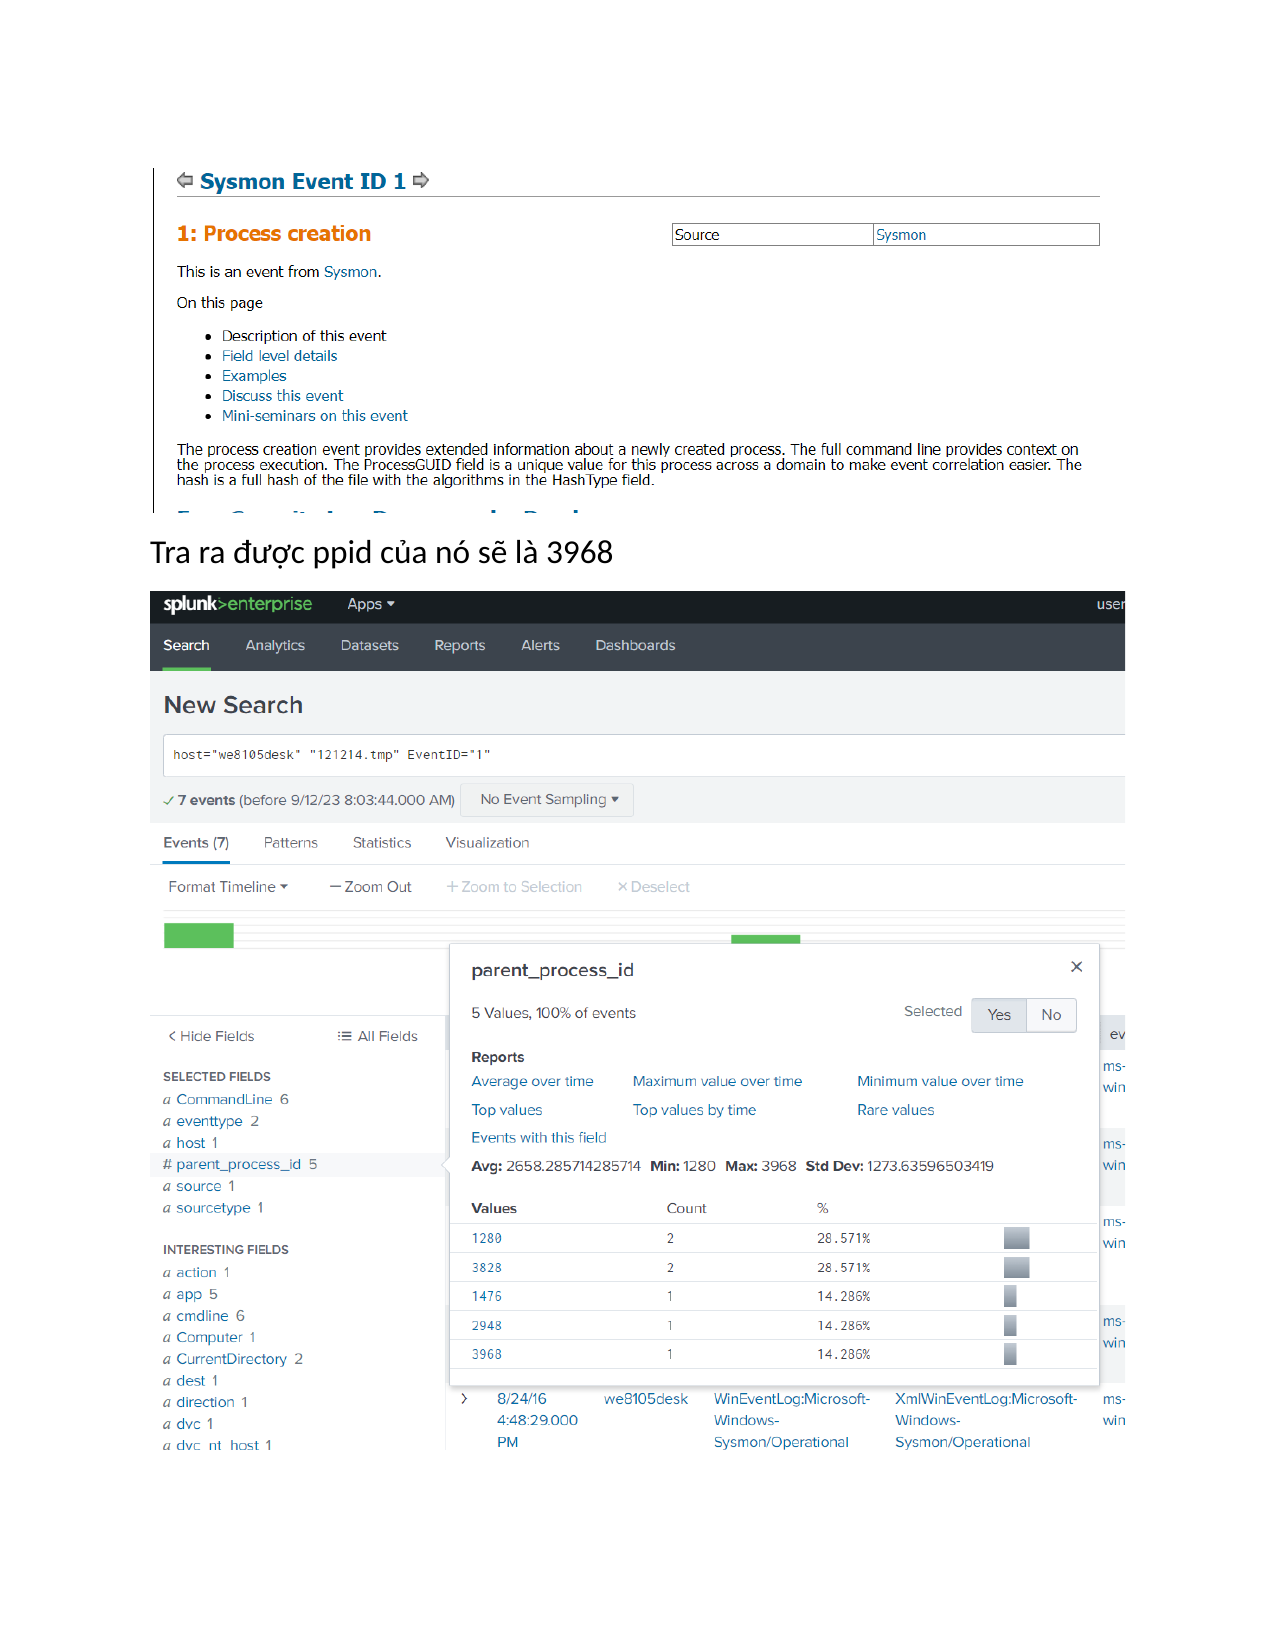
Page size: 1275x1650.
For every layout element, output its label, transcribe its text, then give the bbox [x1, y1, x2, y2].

text Tra ra được ppid của nó sẽ là 3968 [150, 531, 1125, 572]
picture [150, 150, 1125, 513]
picture [150, 591, 1125, 1450]
